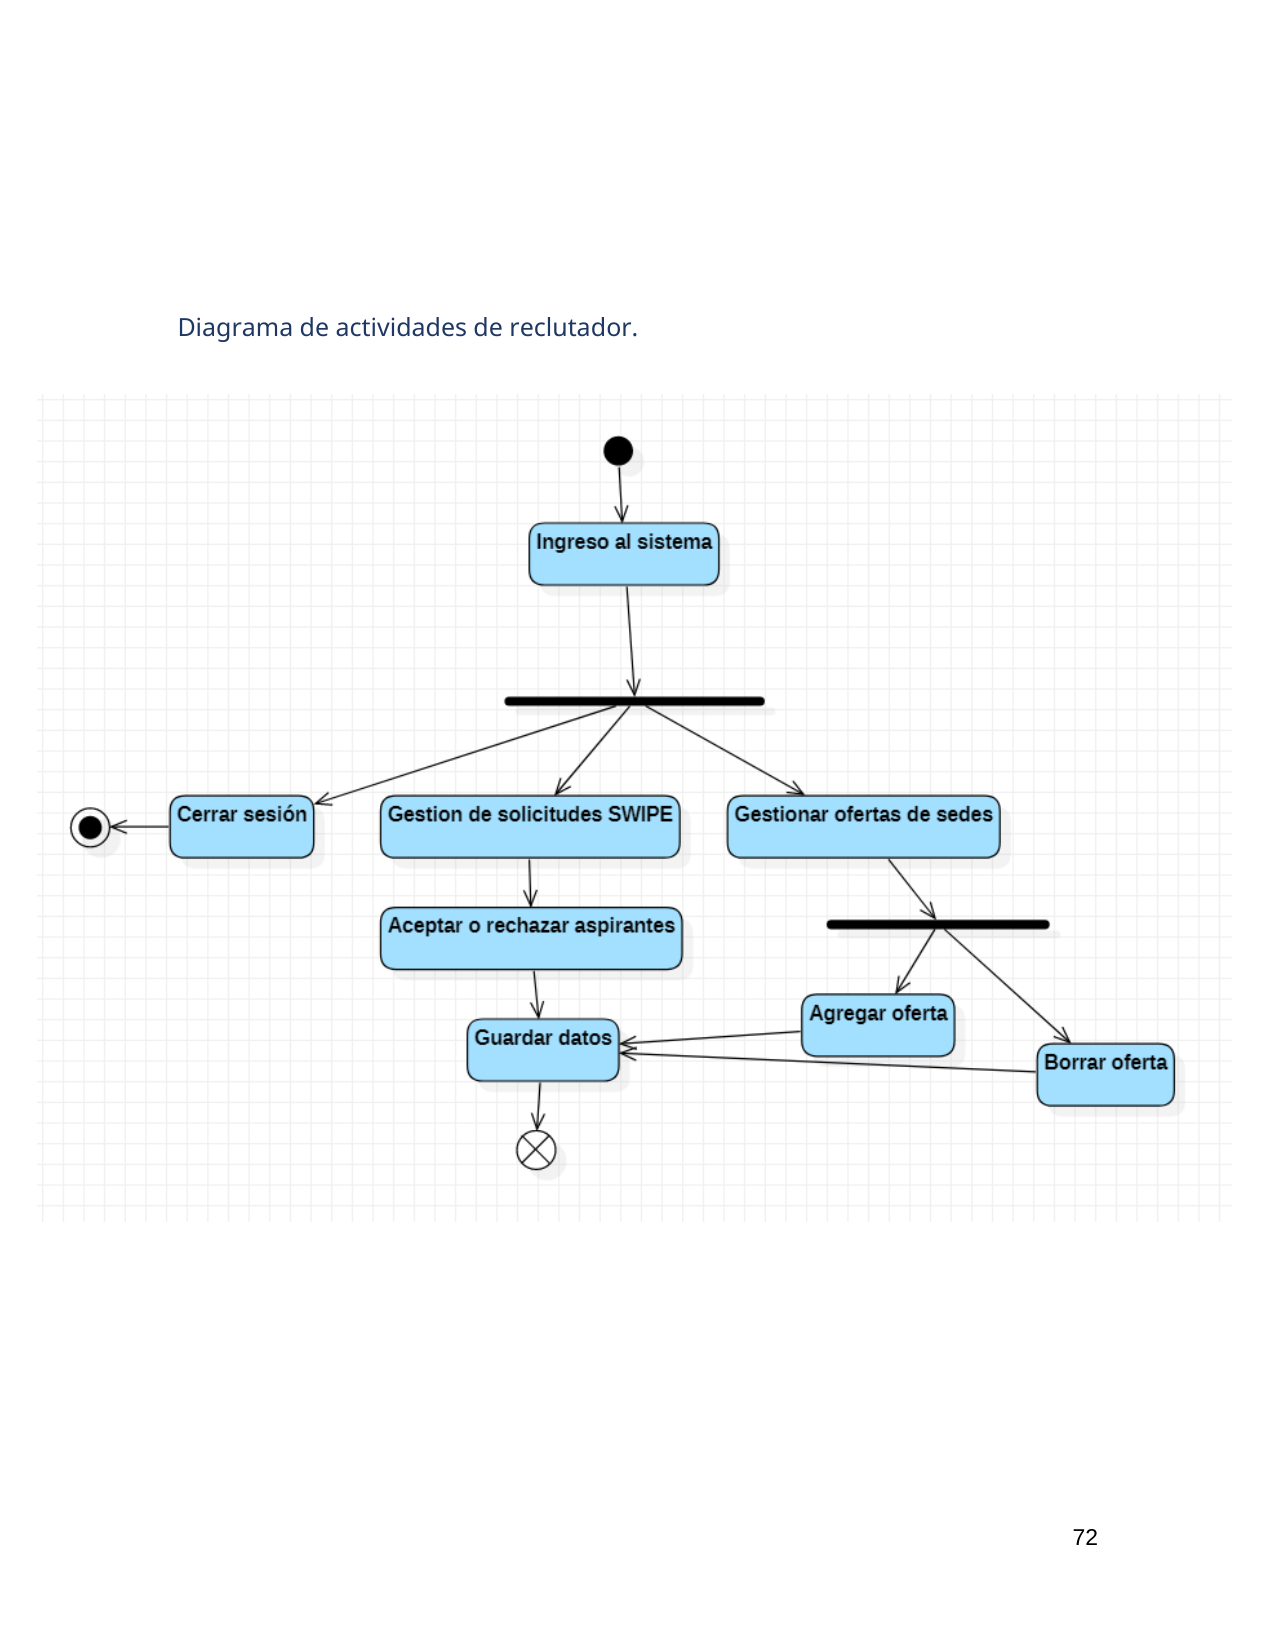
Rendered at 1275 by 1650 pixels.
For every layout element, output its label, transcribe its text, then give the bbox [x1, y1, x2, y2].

picture [37, 394, 1232, 1222]
subtitle Diagrama de actividades de reclutador. [177, 310, 1098, 344]
